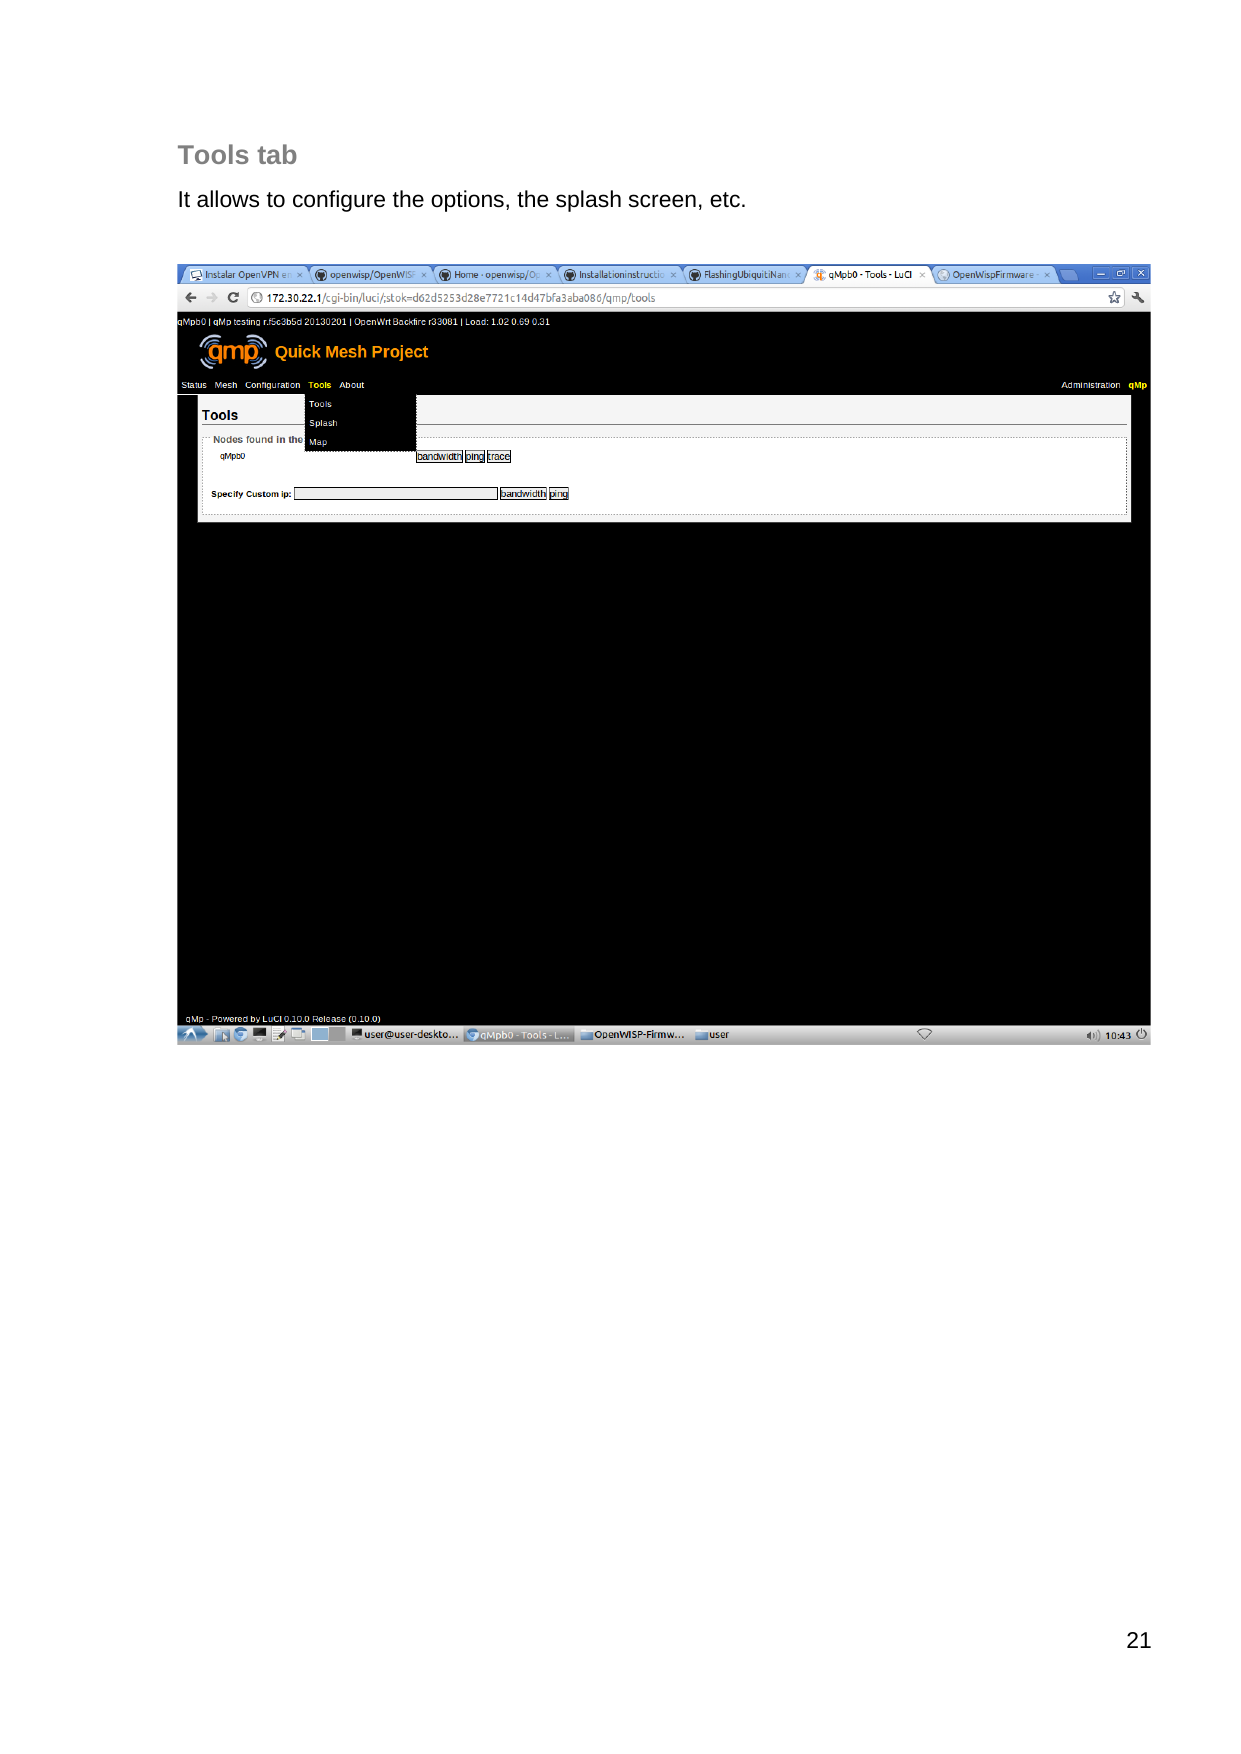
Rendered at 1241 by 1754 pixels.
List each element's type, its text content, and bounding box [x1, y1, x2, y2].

picture [177, 264, 1151, 1045]
subtitle Tools tab [177, 139, 1152, 170]
text It allows to configure the options, the splash screen, etc. [177, 186, 1152, 212]
